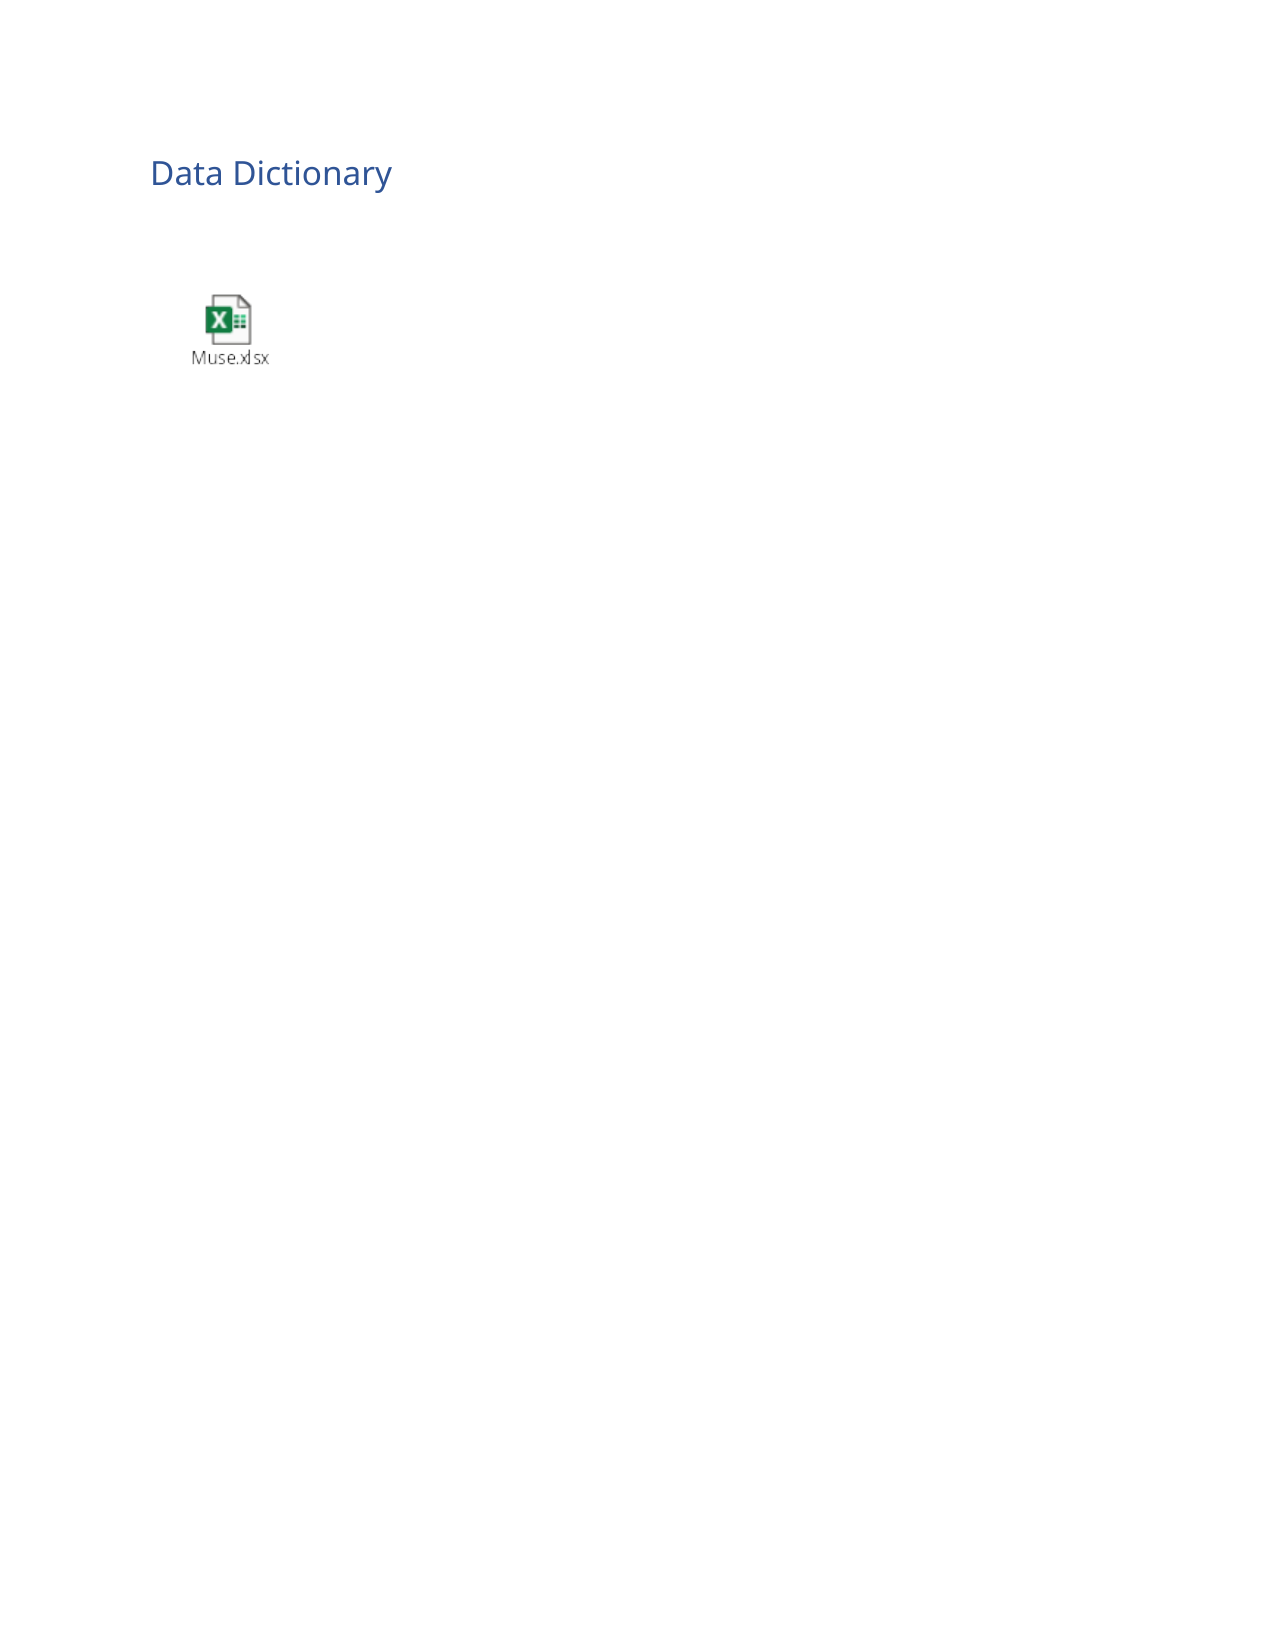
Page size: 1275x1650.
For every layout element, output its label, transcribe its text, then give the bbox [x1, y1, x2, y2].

subtitle Data Dictionary [150, 150, 1125, 195]
